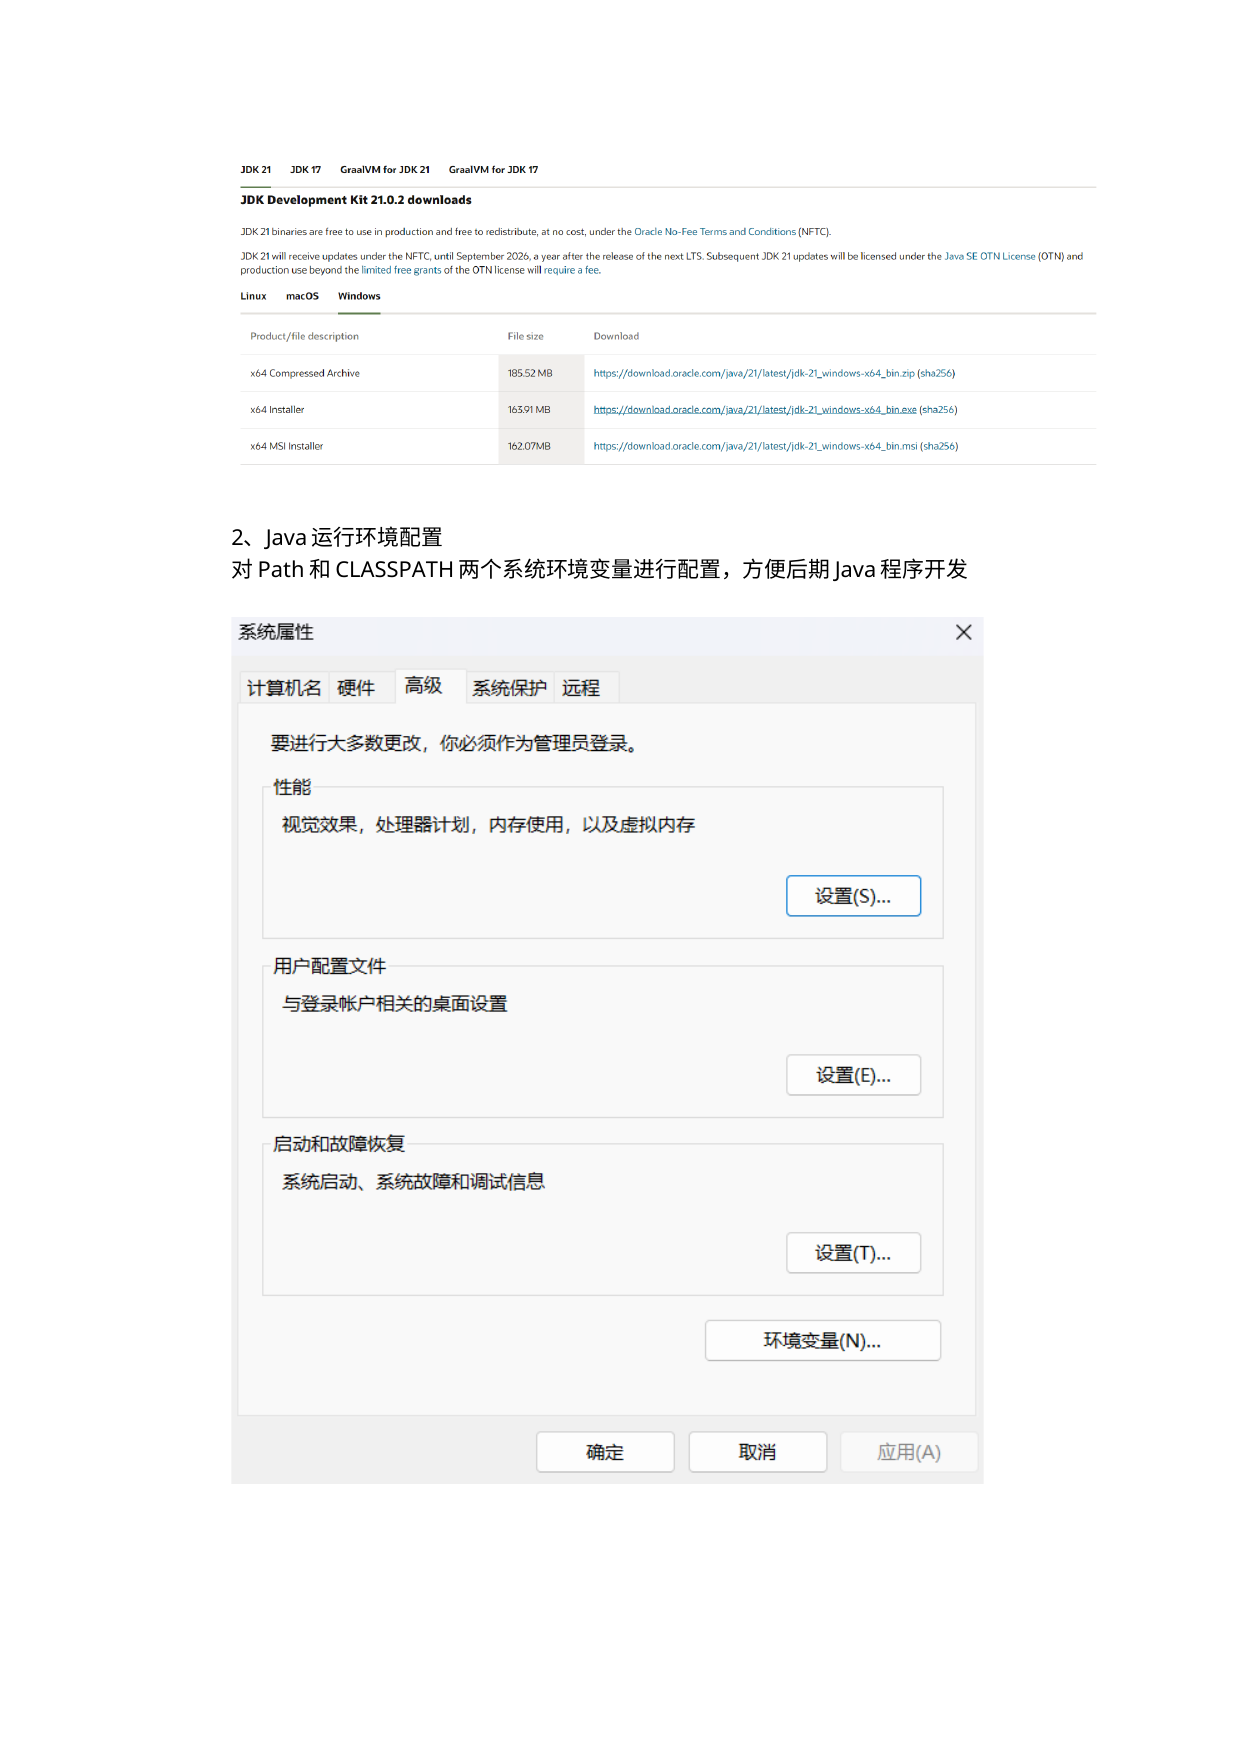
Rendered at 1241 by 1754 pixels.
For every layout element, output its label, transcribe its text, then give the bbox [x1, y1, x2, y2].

picture [231, 162, 1097, 489]
text 对Path和CLASSPATH两个系统环境变量进行配置，方便后期Java程序开发 [187, 552, 1053, 584]
picture [231, 617, 984, 1484]
text 2、Java运行环境配置 [187, 519, 1053, 552]
